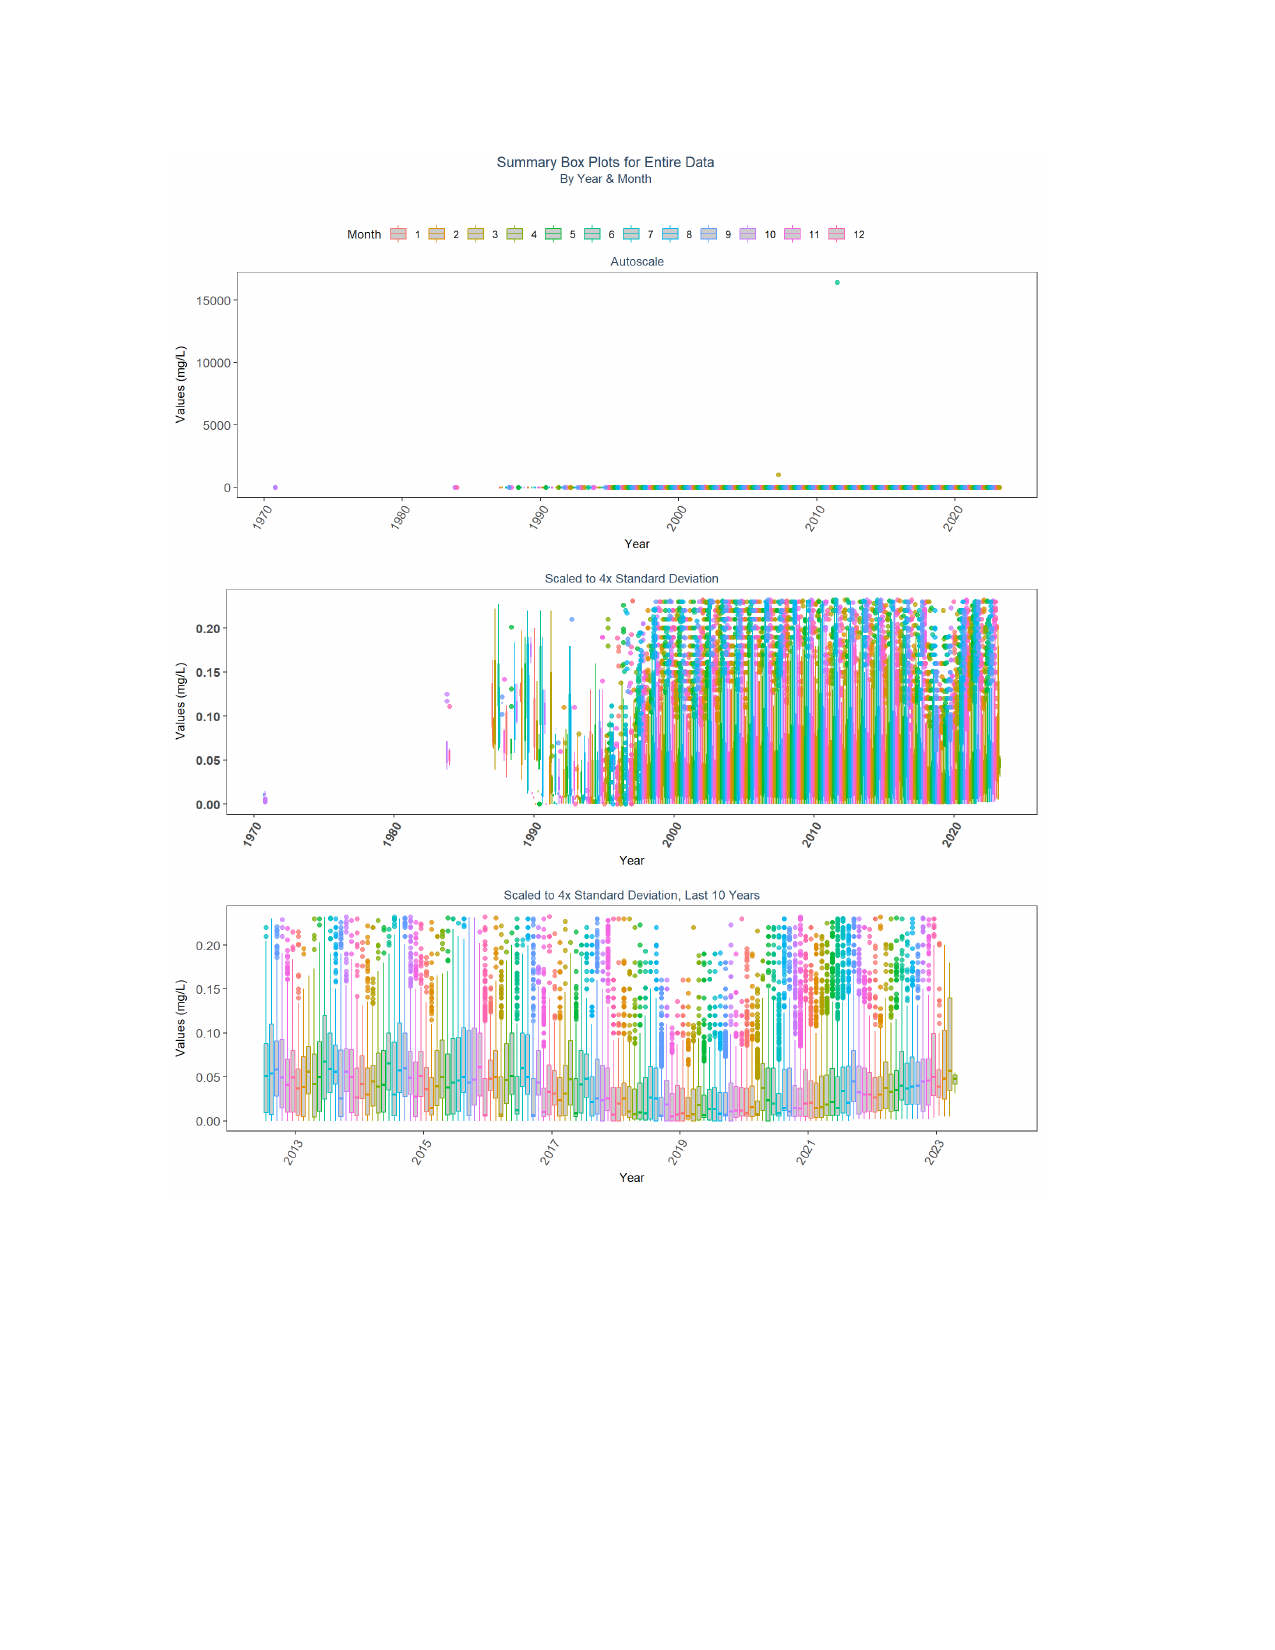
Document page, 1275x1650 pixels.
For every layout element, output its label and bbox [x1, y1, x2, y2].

picture [168, 150, 1044, 1200]
